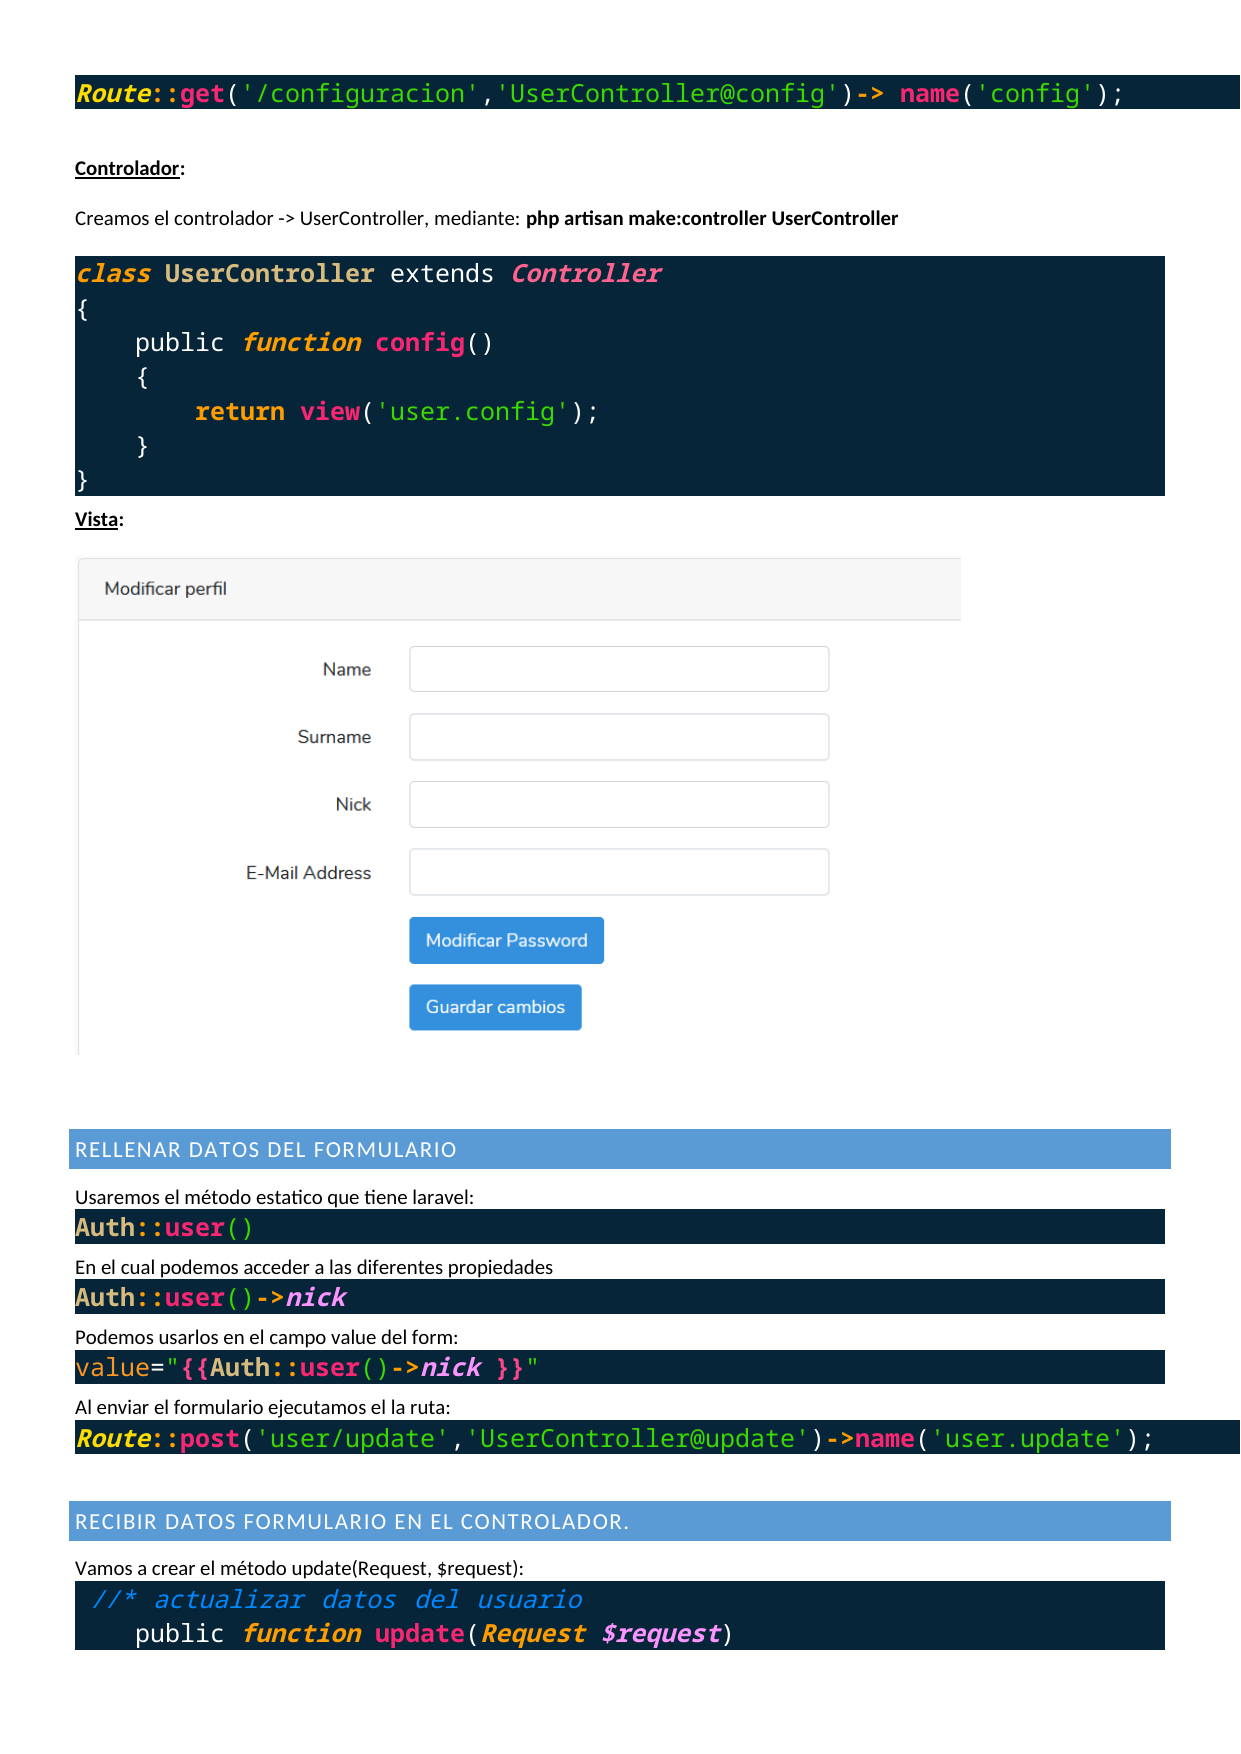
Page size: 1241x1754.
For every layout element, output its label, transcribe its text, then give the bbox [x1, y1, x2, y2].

subtitle RECIBIR DATOS FORMULARIO EN EL CONTROLADOR. [75, 1507, 1165, 1535]
subtitle RELLENAR DATOS DEL FORMULARIO [75, 1135, 1165, 1163]
text Al enviar el formulario ejecutamos el la ruta: [75, 1394, 1165, 1420]
text //* actualizar datos del usuario [75, 1581, 1165, 1615]
text Route::get('/configuracion','UserController@config')-> name('config'); [75, 75, 1240, 109]
text En el cual podemos acceder a las diferentes propiedades [75, 1254, 1165, 1279]
text Vamos a crear el método update(Request, $request): [75, 1556, 1165, 1581]
text } [75, 462, 1165, 496]
text Vista: [75, 507, 1165, 532]
text Usaremos el método estatico que tiene laravel: [75, 1184, 1165, 1209]
text Controlador: [75, 156, 1165, 181]
text value="{{Auth::user()->nick }}" [75, 1350, 1165, 1384]
text return view('user.config'); [75, 393, 1165, 427]
text Creamos el controlador -> UserController, mediante: php artisan make:controller UserController [75, 206, 1165, 231]
text { [75, 359, 1165, 393]
text class UserController extends Controller [75, 256, 1165, 290]
text public function update(Request $request) [75, 1615, 1165, 1650]
text } [75, 427, 1165, 462]
text Auth::user() [75, 1209, 1165, 1244]
text Route::post('user/update','UserController@update')->name('user.update'); [75, 1420, 1240, 1454]
text Auth::user()->nick [75, 1279, 1165, 1314]
text { [75, 290, 1165, 324]
text public function config() [75, 324, 1165, 359]
picture [75, 556, 961, 1055]
text Podemos usarlos en el campo value del form: [75, 1324, 1165, 1350]
